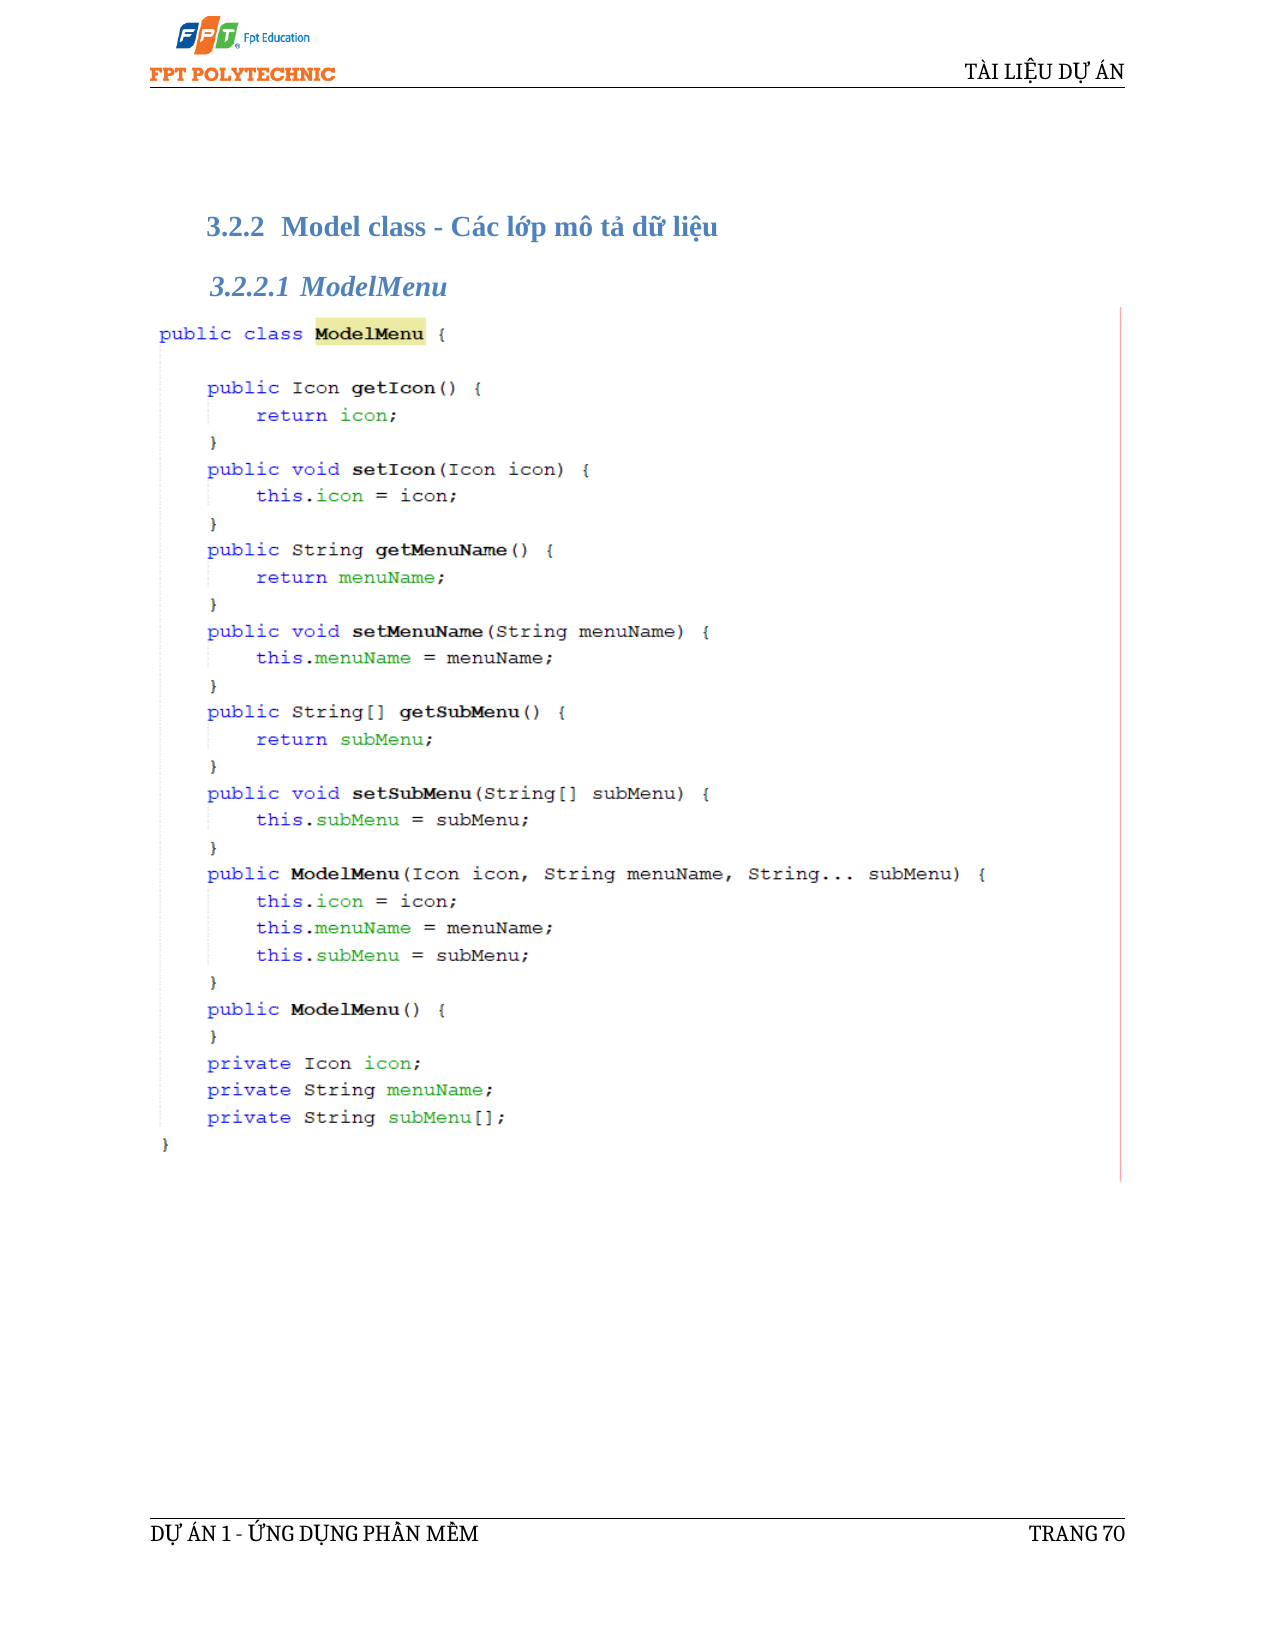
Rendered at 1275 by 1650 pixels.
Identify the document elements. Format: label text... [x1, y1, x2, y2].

picture [150, 16, 337, 81]
subtitle ModelMenu [210, 269, 1125, 302]
subtitle Model class - Các lớp mô tả dữ liệu [206, 209, 1125, 243]
picture [150, 307, 1125, 1183]
